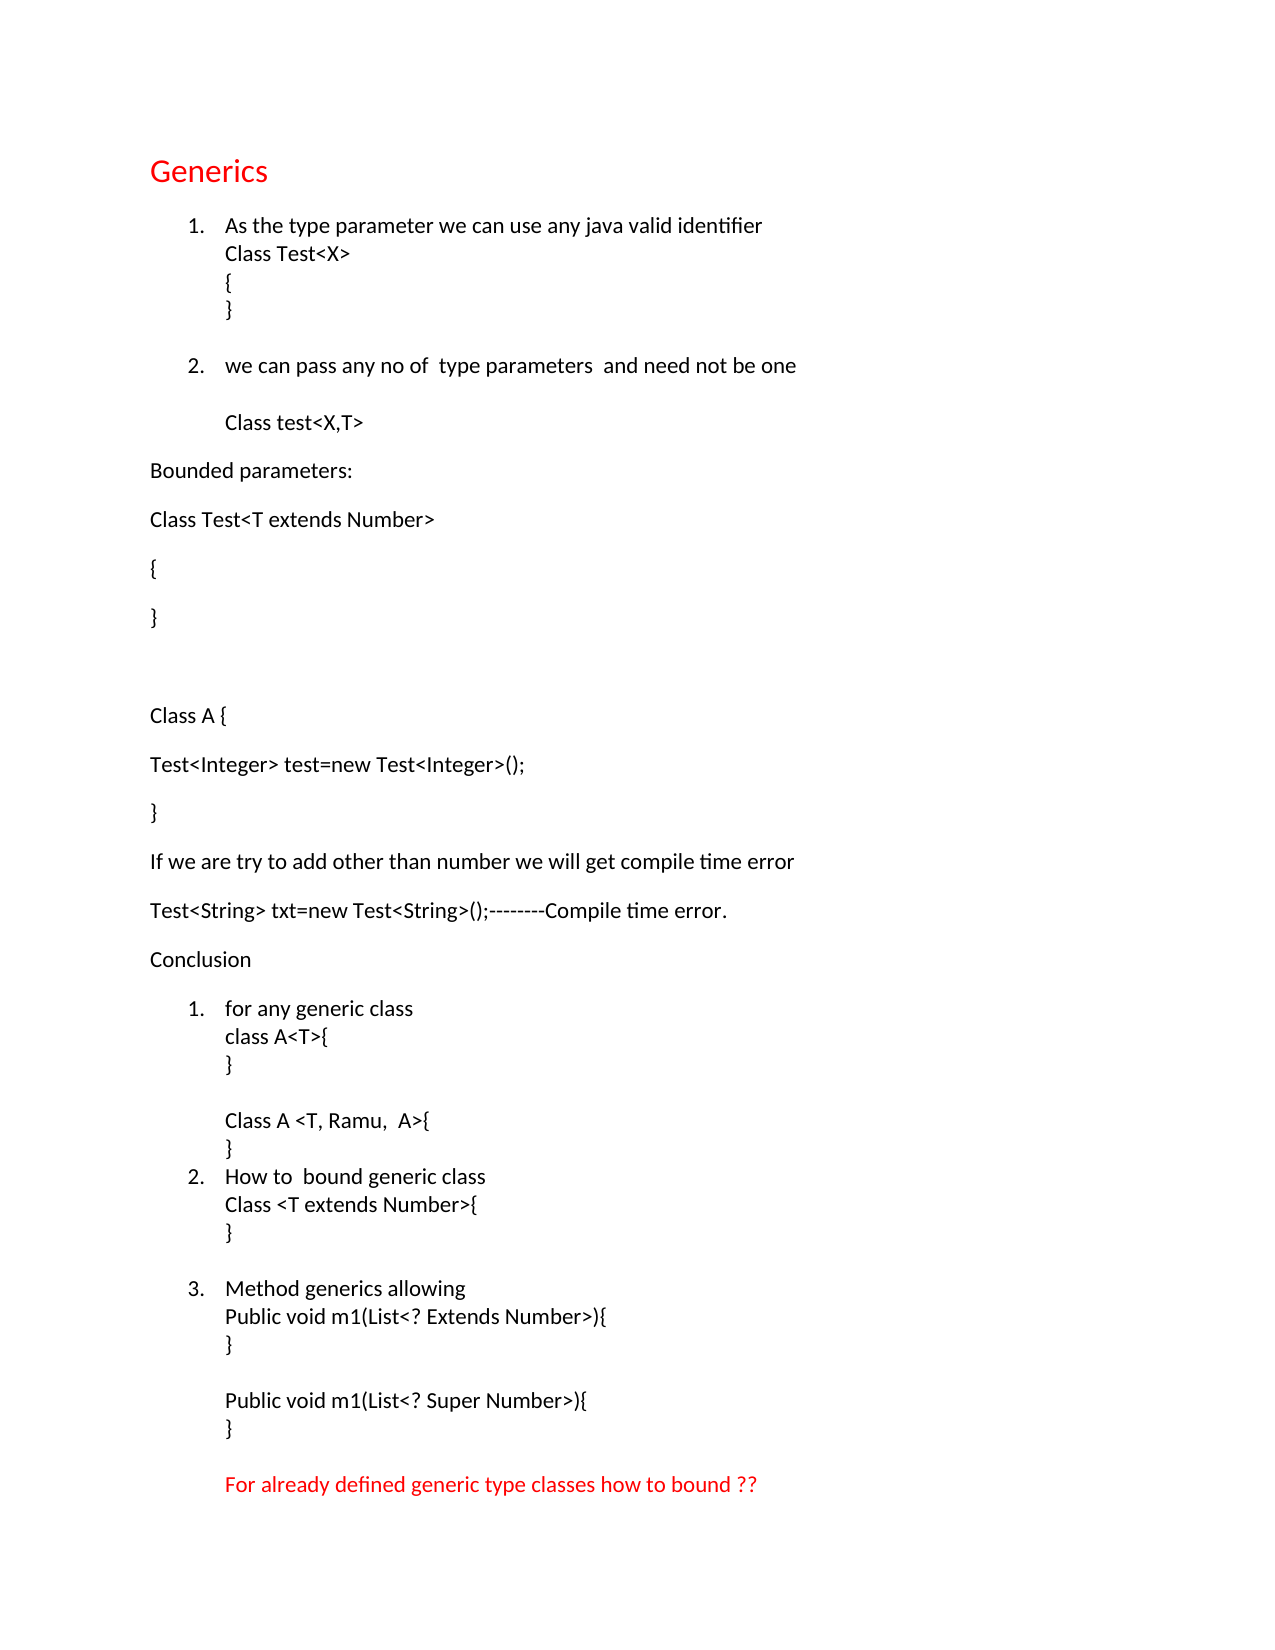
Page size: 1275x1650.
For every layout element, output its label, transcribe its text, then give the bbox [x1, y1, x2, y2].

list for any generic class [187, 994, 1125, 1022]
text { [150, 554, 1125, 582]
list Class <T extends Number>{ [225, 1190, 1125, 1218]
list we can pass any no of type parameters and need not be one [187, 352, 1125, 380]
list As the type parameter we can use any java valid identifier [187, 212, 1125, 239]
text Class Test<T extends Number> [150, 505, 1125, 533]
text } [150, 798, 1125, 827]
list Method generics allowing [187, 1274, 1125, 1302]
list class A<T>{ [225, 1022, 1125, 1050]
list } [225, 296, 1125, 324]
text Generics [150, 150, 1125, 191]
list } [225, 1330, 1125, 1358]
list Public void m1(List<? Extends Number>){ [225, 1302, 1125, 1330]
list For already defined generic type classes how to bound ?? [225, 1470, 1125, 1498]
text Test<String> txt=new Test<String>();--------Compile time error. [150, 896, 1125, 924]
list } [225, 1414, 1125, 1442]
text Class A { [150, 701, 1125, 729]
text Conclusion [150, 945, 1125, 973]
list } [225, 1134, 1125, 1162]
list Public void m1(List<? Super Number>){ [225, 1386, 1125, 1414]
list } [225, 1050, 1125, 1078]
text If we are try to add other than number we will get compile time error [150, 847, 1125, 875]
text } [150, 603, 1125, 631]
list { [225, 268, 1125, 296]
list Class A <T, Ramu, A>{ [225, 1106, 1125, 1134]
list Class Test<X> [225, 239, 1125, 268]
text Test<Integer> test=new Test<Integer>(); [150, 750, 1125, 778]
text Bounded parameters: [150, 457, 1125, 484]
list Class test<X,T> [225, 408, 1125, 436]
list } [225, 1218, 1125, 1246]
list How to bound generic class [187, 1162, 1125, 1190]
